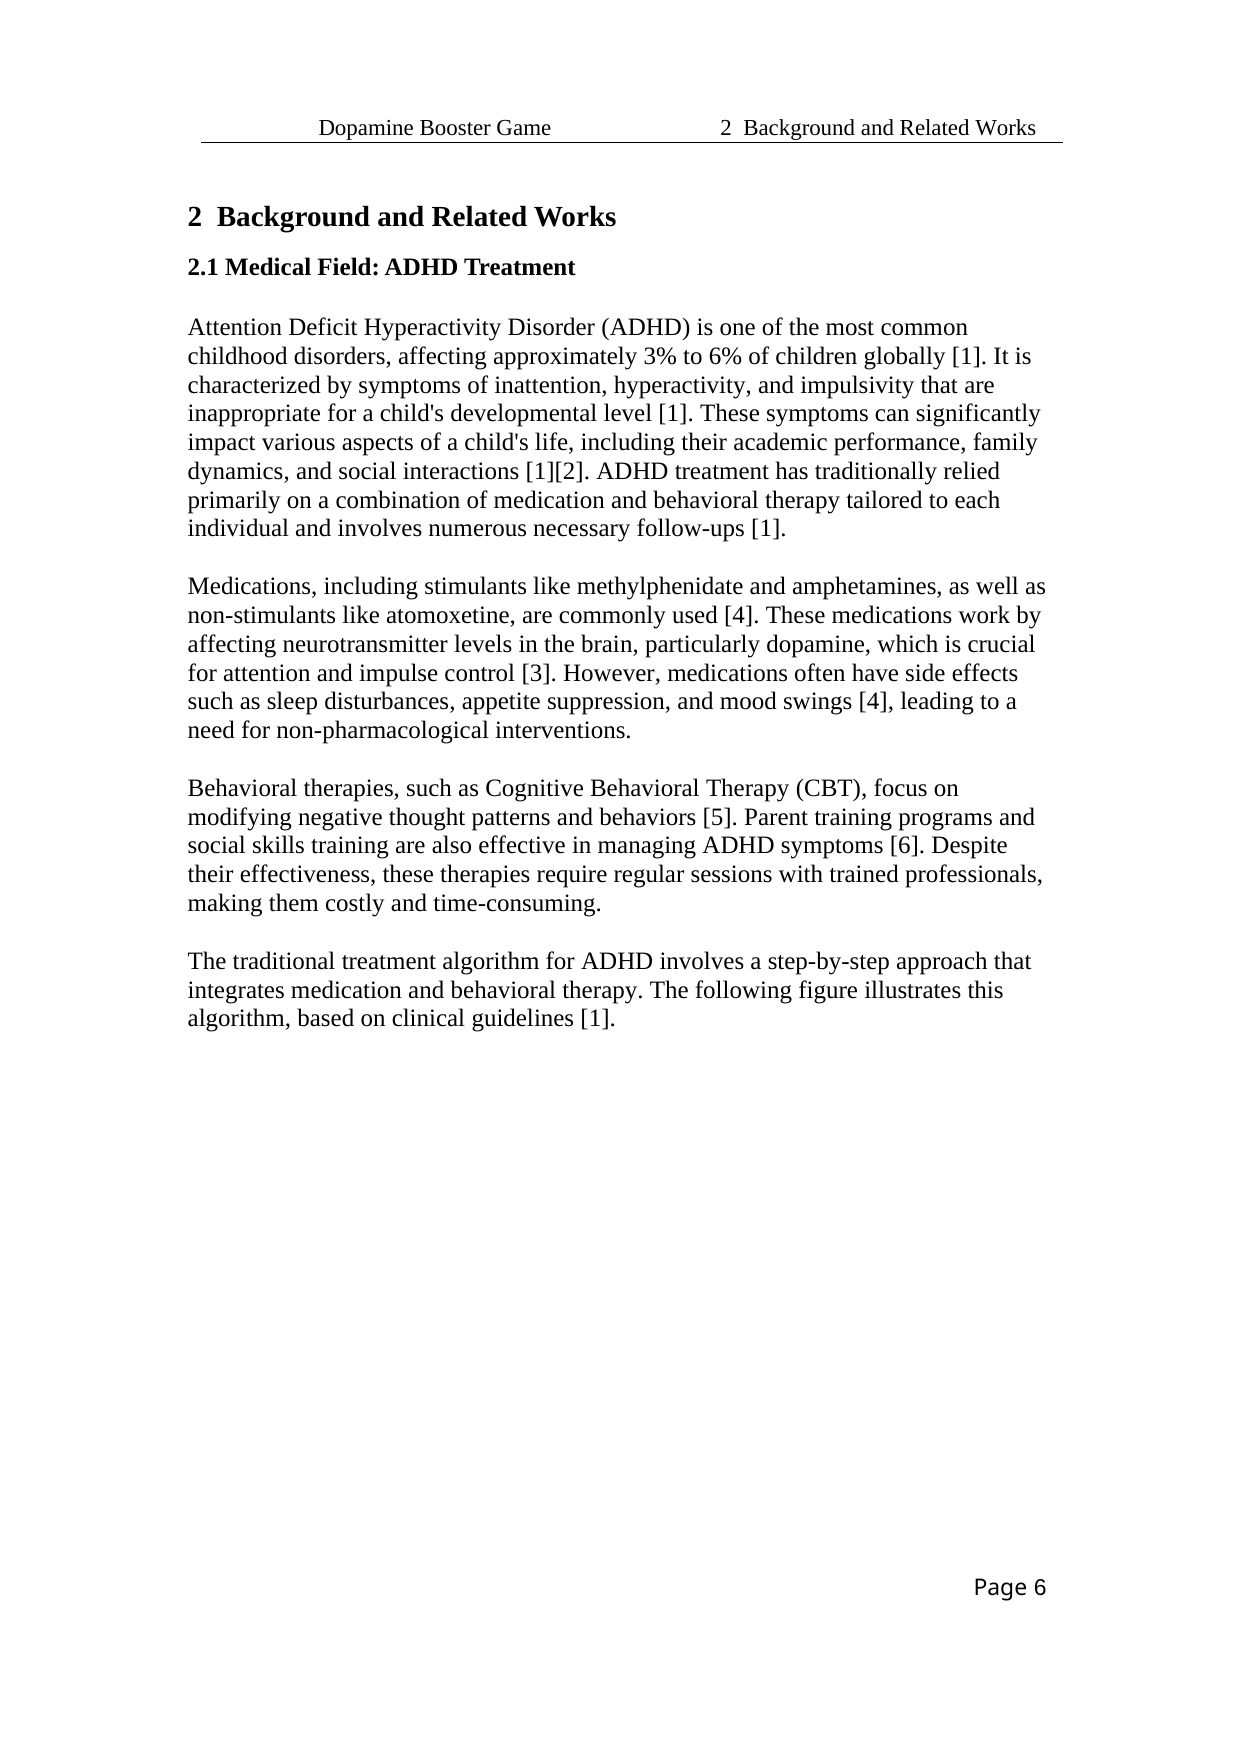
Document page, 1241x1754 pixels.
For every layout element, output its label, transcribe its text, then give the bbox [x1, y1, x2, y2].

subtitle 2 Background and Related Works [187, 199, 1053, 233]
text Behavioral therapies, such as Cognitive Behavioral Therapy (CBT), focus on modifying negative thought patterns and behaviors [5]. Parent training programs and social skills training are also effective in managing ADHD symptoms [6]. Despite their effectiveness, these therapies require regular sessions with trained professionals, making them costly and time-consuming. [187, 773, 1053, 917]
text The traditional treatment algorithm for ADHD involves a step-by-step approach that integrates medication and behavioral therapy. The following figure illustrates this algorithm, based on clinical guidelines [1]. [187, 946, 1053, 1032]
subtitle 2.1 Medical Field: ADHD Treatment [187, 252, 1053, 281]
text Attention Deficit Hyperactivity Disorder (ADHD) is one of the most common childhood disorders, affecting approximately 3% to 6% of children globally [1]. It is characterized by symptoms of inattention, hyperactivity, and impulsivity that are inappropriate for a child's developmental level [1]. These symptoms can significantly impact various aspects of a child's life, including their academic performance, family dynamics, and social interactions [1][2]. ADHD treatment has traditionally relied primarily on a combination of medication and behavioral therapy tailored to each individual and involves numerous necessary follow-ups [1]. [187, 312, 1053, 542]
text Medications, including stimulants like methylphenidate and amphetamines, as well as non-stimulants like atomoxetine, are commonly used [4]. These medications work by affecting neurotransmitter levels in the brain, particularly dopamine, which is crucial for attention and impulse control [3]. However, medications often have side effects such as sleep disturbances, appetite suppression, and mood swings [4], leading to a need for non-pharmacological interventions. [187, 571, 1053, 744]
